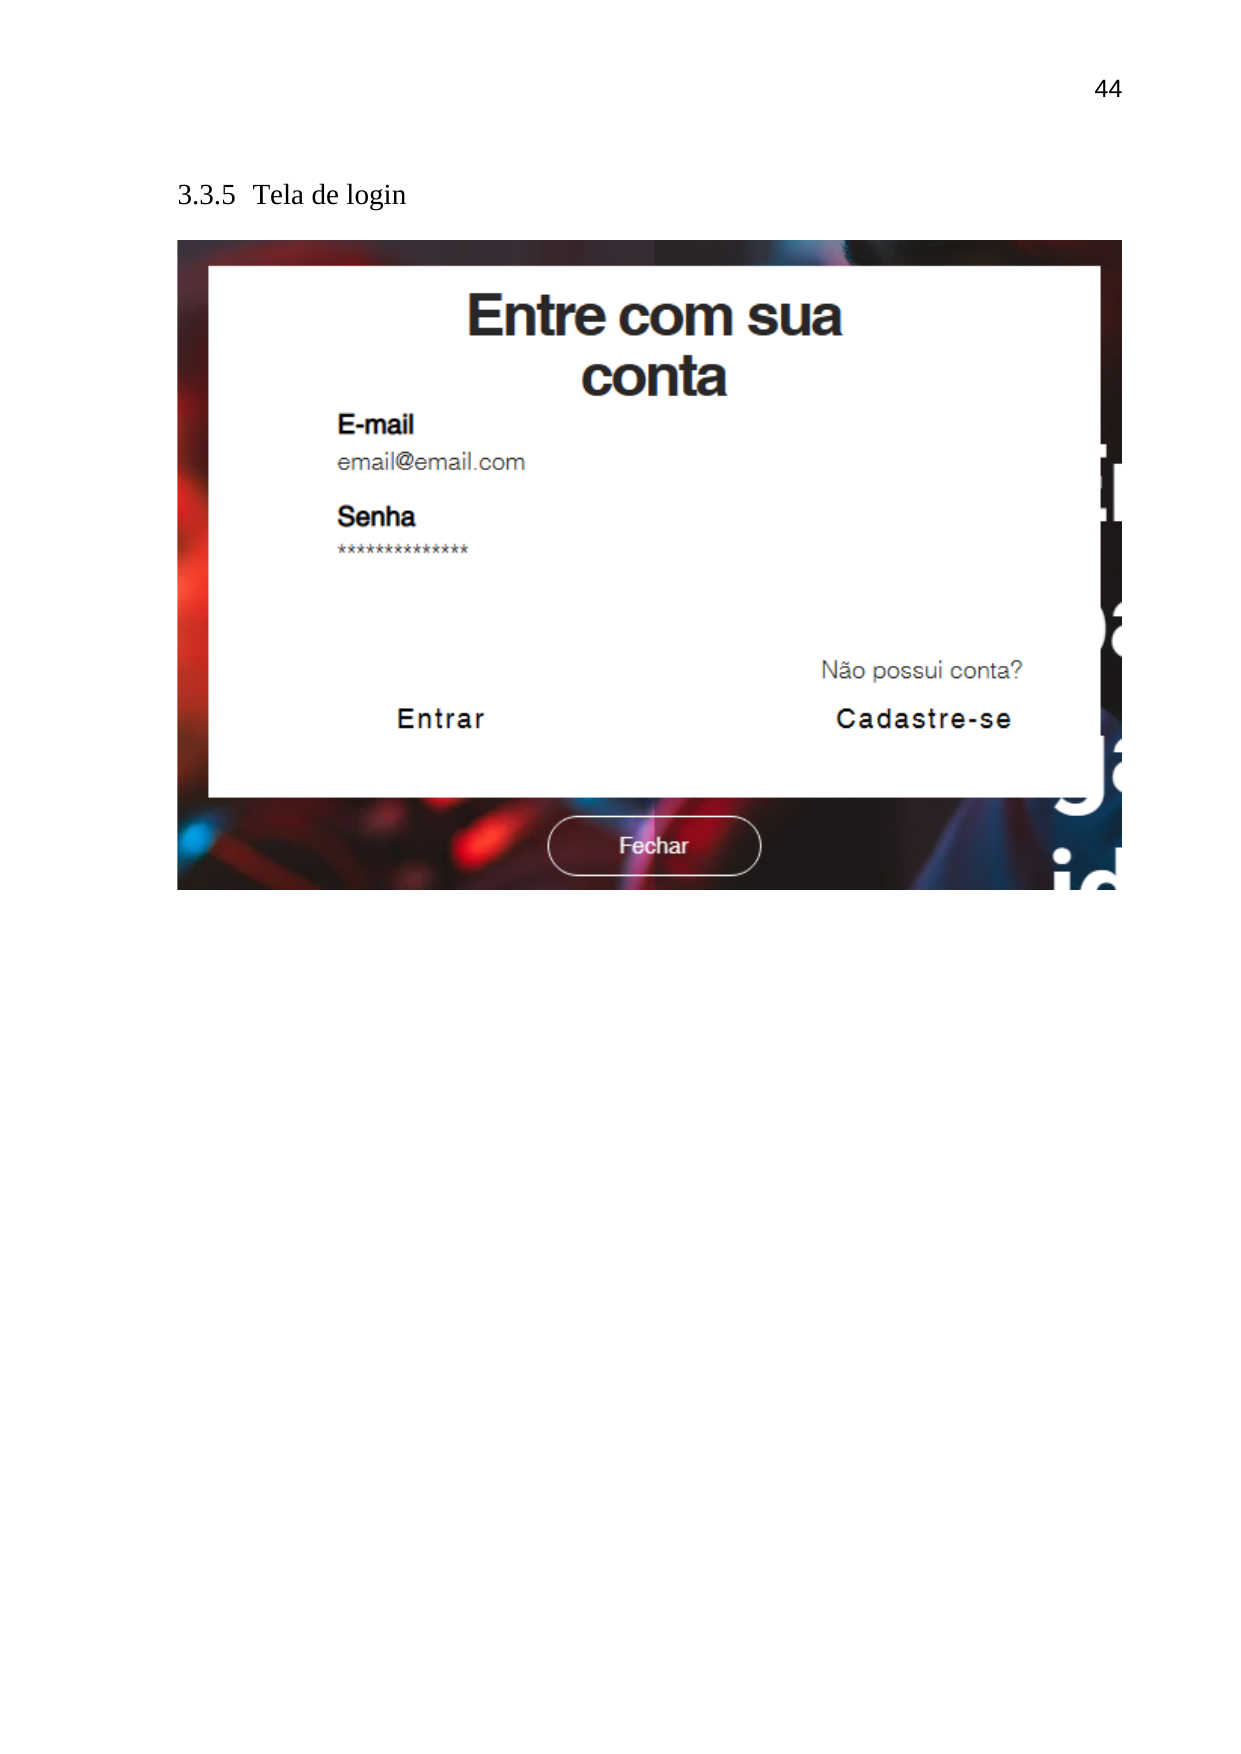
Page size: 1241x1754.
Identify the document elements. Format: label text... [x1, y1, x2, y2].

text 3.3.5 Tela de login [177, 177, 1122, 211]
picture [177, 240, 1122, 890]
